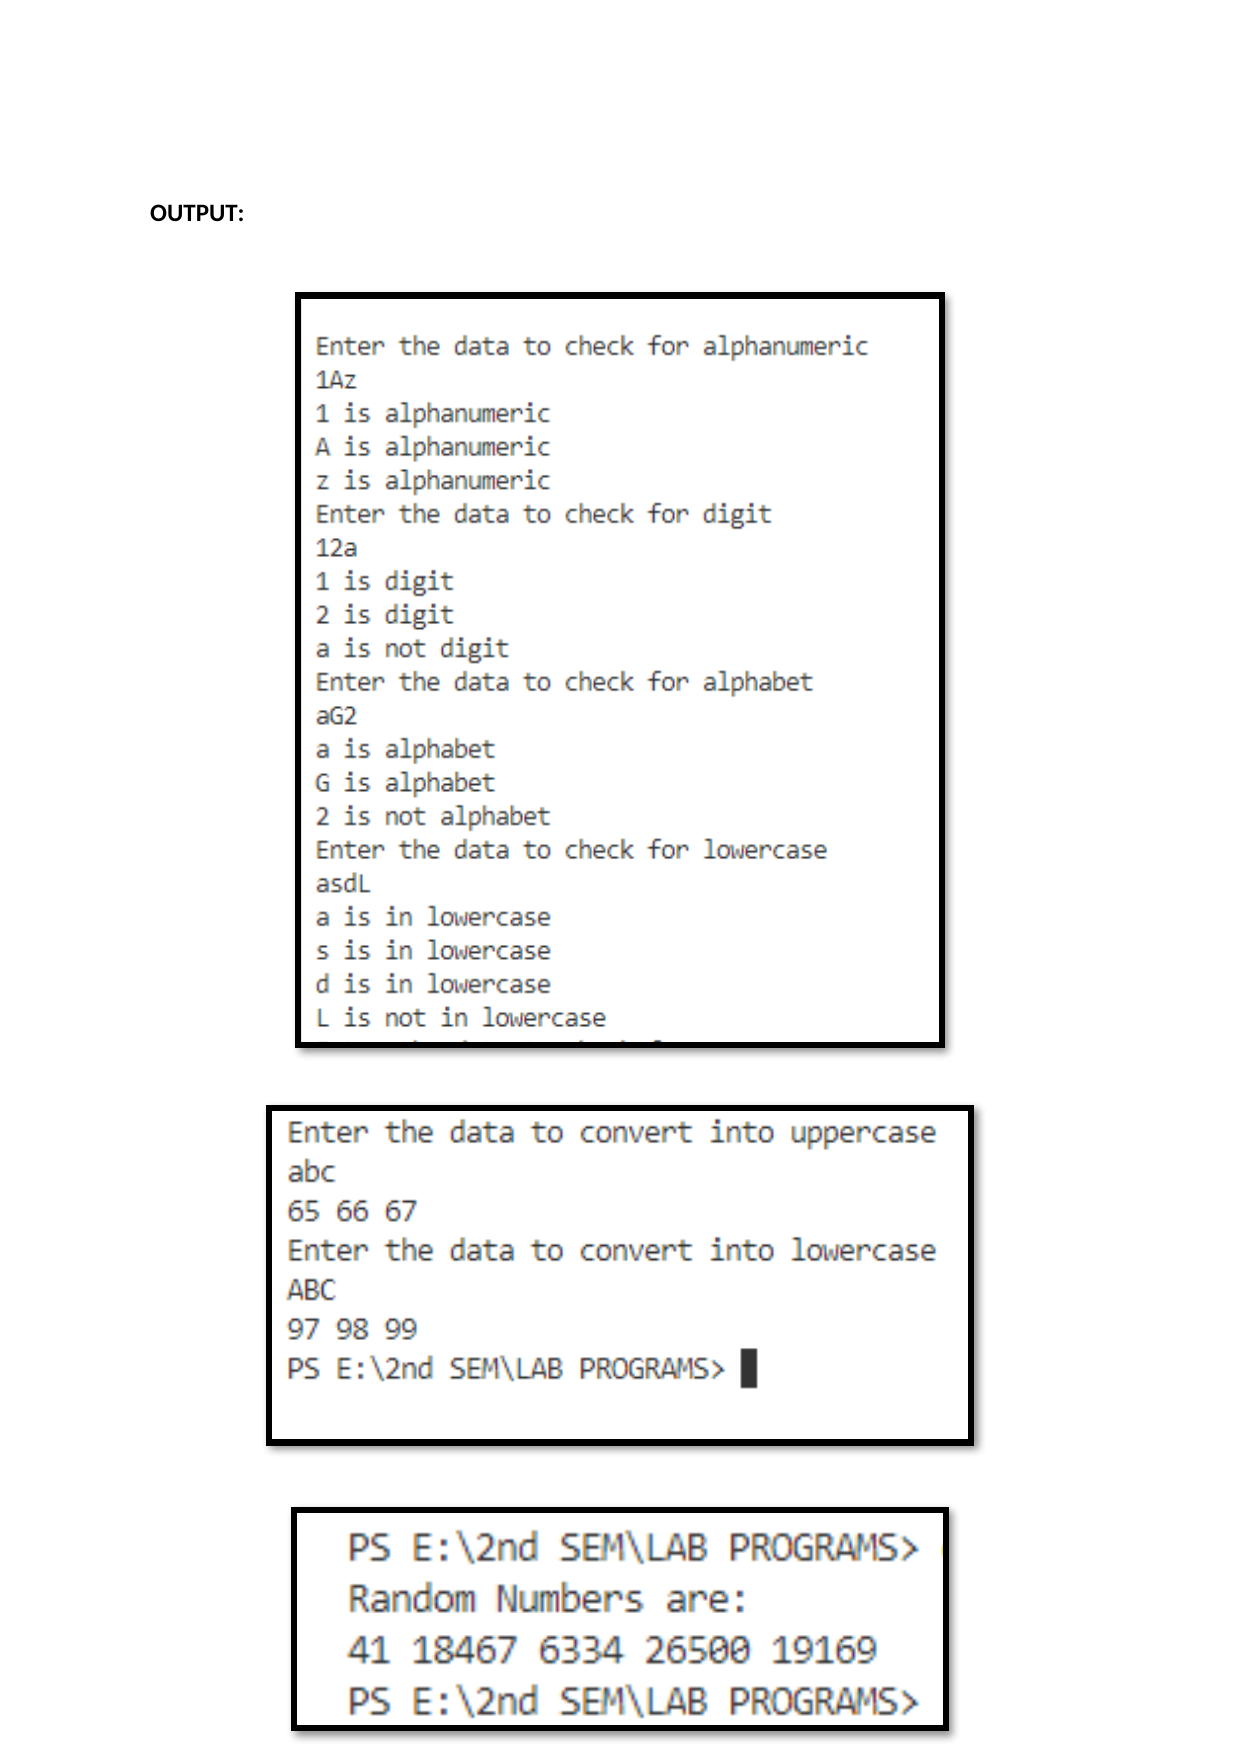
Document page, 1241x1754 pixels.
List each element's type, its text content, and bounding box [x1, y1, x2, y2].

picture [297, 1513, 943, 1725]
text OUTPUT: [150, 197, 1090, 227]
picture [301, 299, 939, 1042]
picture [272, 1111, 968, 1439]
